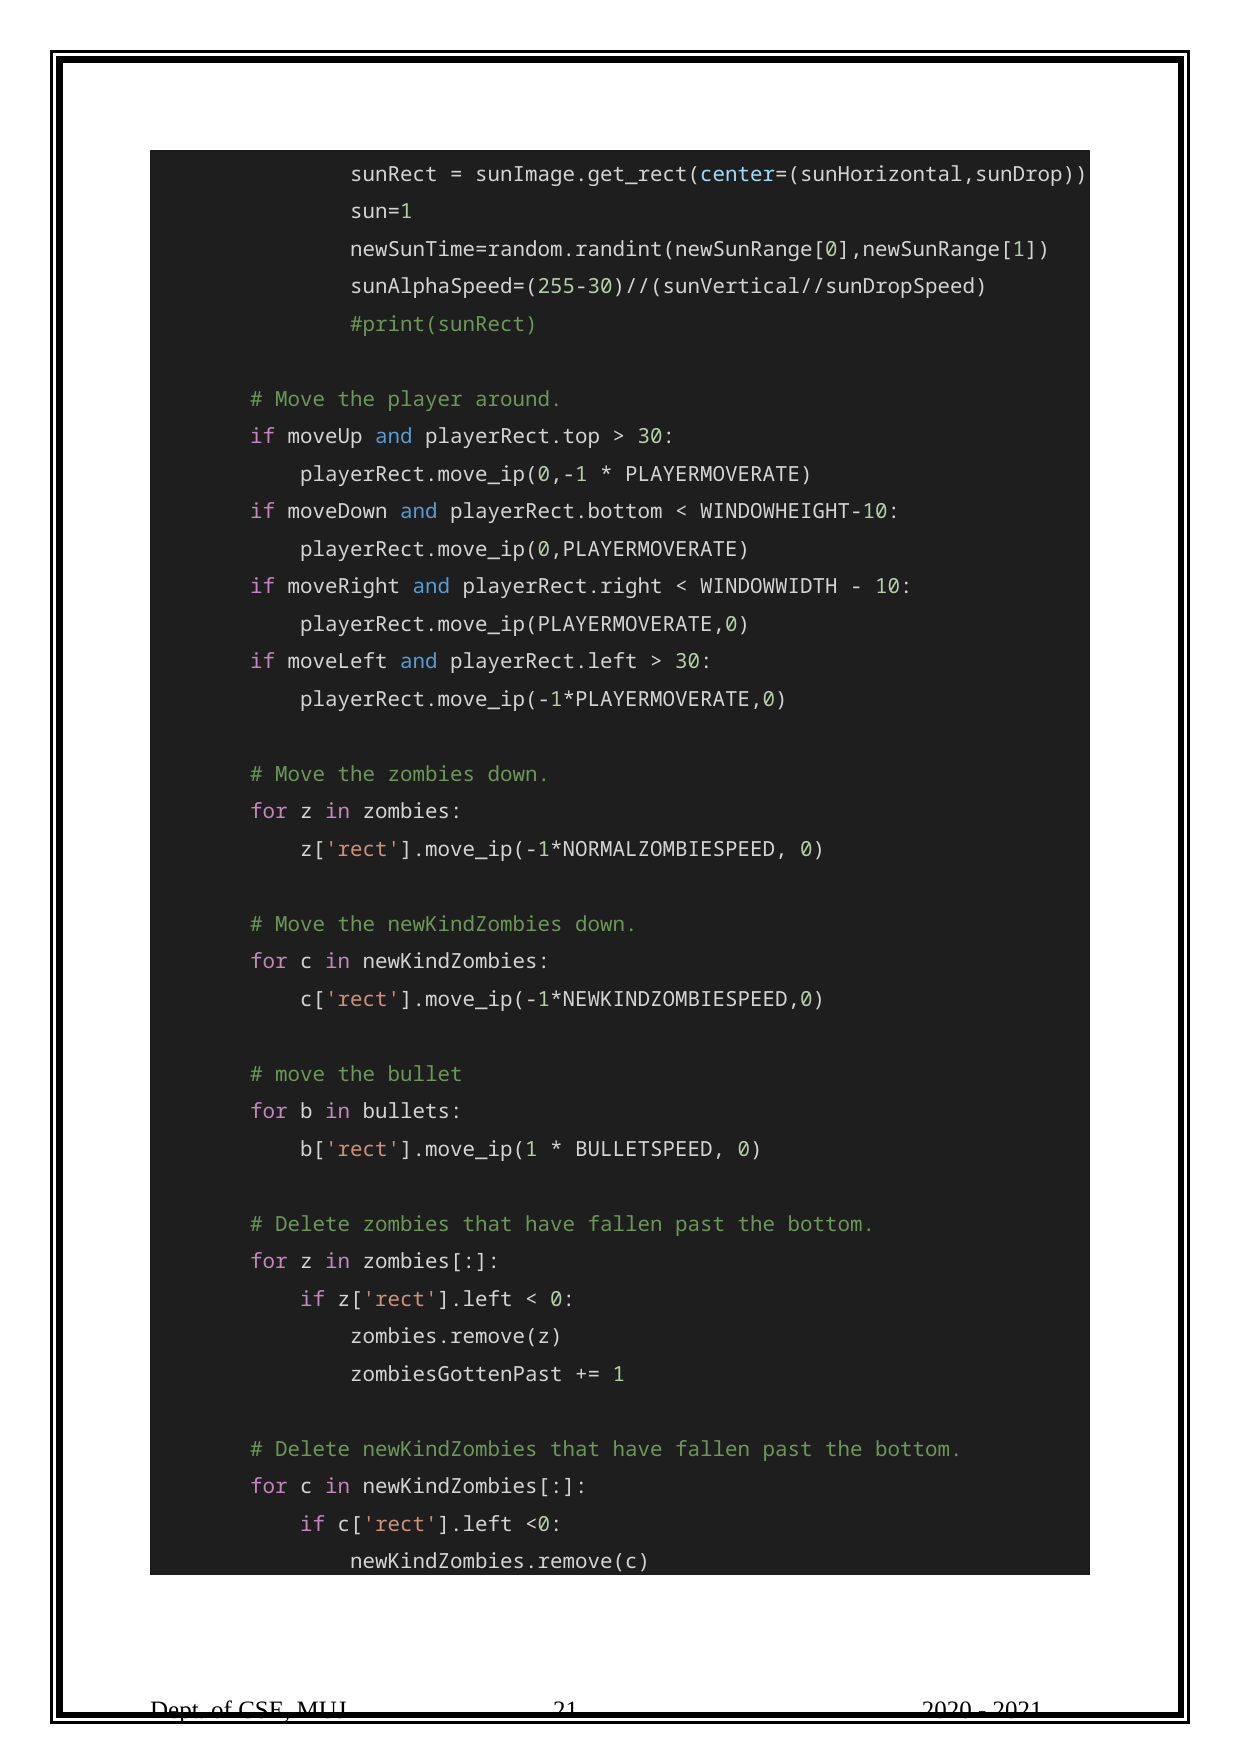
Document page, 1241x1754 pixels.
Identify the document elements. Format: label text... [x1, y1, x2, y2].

text playerRect.move_ip(0,-1 * PLAYERMOVERATE) [150, 450, 1090, 487]
text sun=1 [150, 187, 1090, 225]
text # Move the newKindZombies down. [150, 900, 1090, 937]
text newSunTime=random.randint(newSunRange[0],newSunRange[1]) [150, 225, 1090, 262]
text c['rect'].move_ip(-1*NEWKINDZOMBIESPEED,0) [150, 975, 1090, 1012]
text # Delete newKindZombies that have fallen past the bottom. [150, 1425, 1090, 1462]
text if c['rect'].left <0: [150, 1500, 1090, 1537]
text for b in bullets: [150, 1087, 1090, 1125]
text #print(sunRect) [150, 300, 1090, 337]
text b['rect'].move_ip(1 * BULLETSPEED, 0) [150, 1125, 1090, 1162]
text for c in newKindZombies: [150, 937, 1090, 975]
text for c in newKindZombies[:]: [150, 1462, 1090, 1500]
text # move the bullet [150, 1050, 1090, 1087]
text if moveDown and playerRect.bottom < WINDOWHEIGHT-10: [150, 487, 1090, 525]
text zombiesGottenPast += 1 [150, 1350, 1090, 1387]
text if moveUp and playerRect.top > 30: [150, 412, 1090, 450]
text sunRect = sunImage.get_rect(center=(sunHorizontal,sunDrop)) [150, 150, 1090, 187]
text if z['rect'].left < 0: [150, 1275, 1090, 1312]
text newKindZombies.remove(c) [150, 1537, 1090, 1575]
text playerRect.move_ip(PLAYERMOVERATE,0) [150, 600, 1090, 637]
text if moveLeft and playerRect.left > 30: [150, 637, 1090, 675]
text for z in zombies[:]: [150, 1237, 1090, 1275]
text sunAlphaSpeed=(255-30)//(sunVertical//sunDropSpeed) [150, 262, 1090, 300]
text for z in zombies: [150, 787, 1090, 825]
text playerRect.move_ip(-1*PLAYERMOVERATE,0) [150, 675, 1090, 712]
text if moveRight and playerRect.right < WINDOWWIDTH - 10: [150, 562, 1090, 600]
text zombies.remove(z) [150, 1312, 1090, 1350]
text # Delete zombies that have fallen past the bottom. [150, 1200, 1090, 1237]
text playerRect.move_ip(0,PLAYERMOVERATE) [150, 525, 1090, 562]
text # Move the player around. [150, 375, 1090, 412]
text z['rect'].move_ip(-1*NORMALZOMBIESPEED, 0) [150, 825, 1090, 862]
text # Move the zombies down. [150, 750, 1090, 787]
